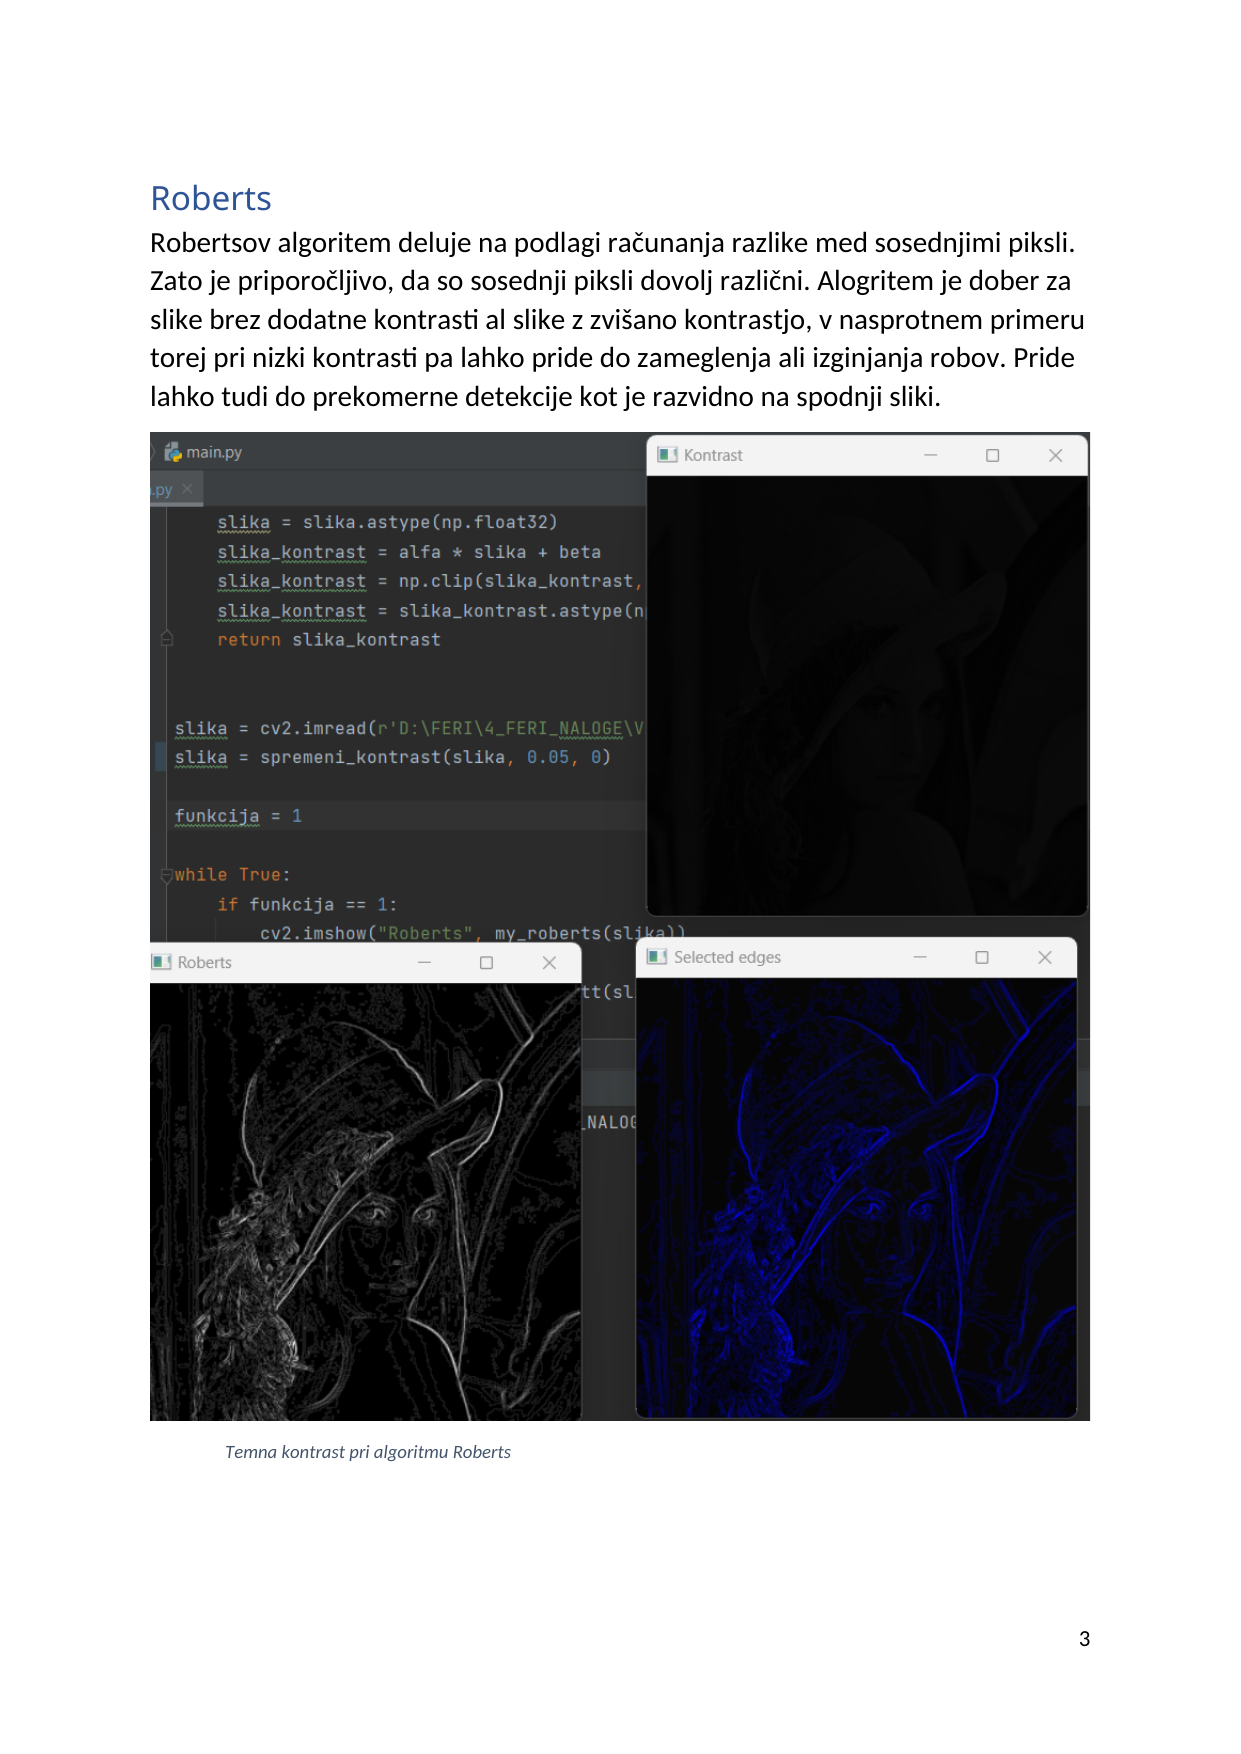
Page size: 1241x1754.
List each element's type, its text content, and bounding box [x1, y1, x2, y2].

picture [150, 432, 1091, 1421]
subtitle Roberts [150, 175, 1090, 220]
text Temna kontrast pri algoritmu Roberts [150, 1440, 1090, 1463]
text Robertsov algoritem deluje na podlagi računanja razlike med sosednjimi piksli. Zato je priporočljivo, da so sosednji piksli dovolj različni. Alogritem je dober za slike brez dodatne kontrasti al slike z zvišano kontrastjo, v nasprotnem primeru torej pri nizki kontrasti pa lahko pride do zameglenja ali izginjanja robov. Pride lahko tudi do prekomerne detekcije kot je razvidno na spodnji sliki. [150, 224, 1090, 413]
